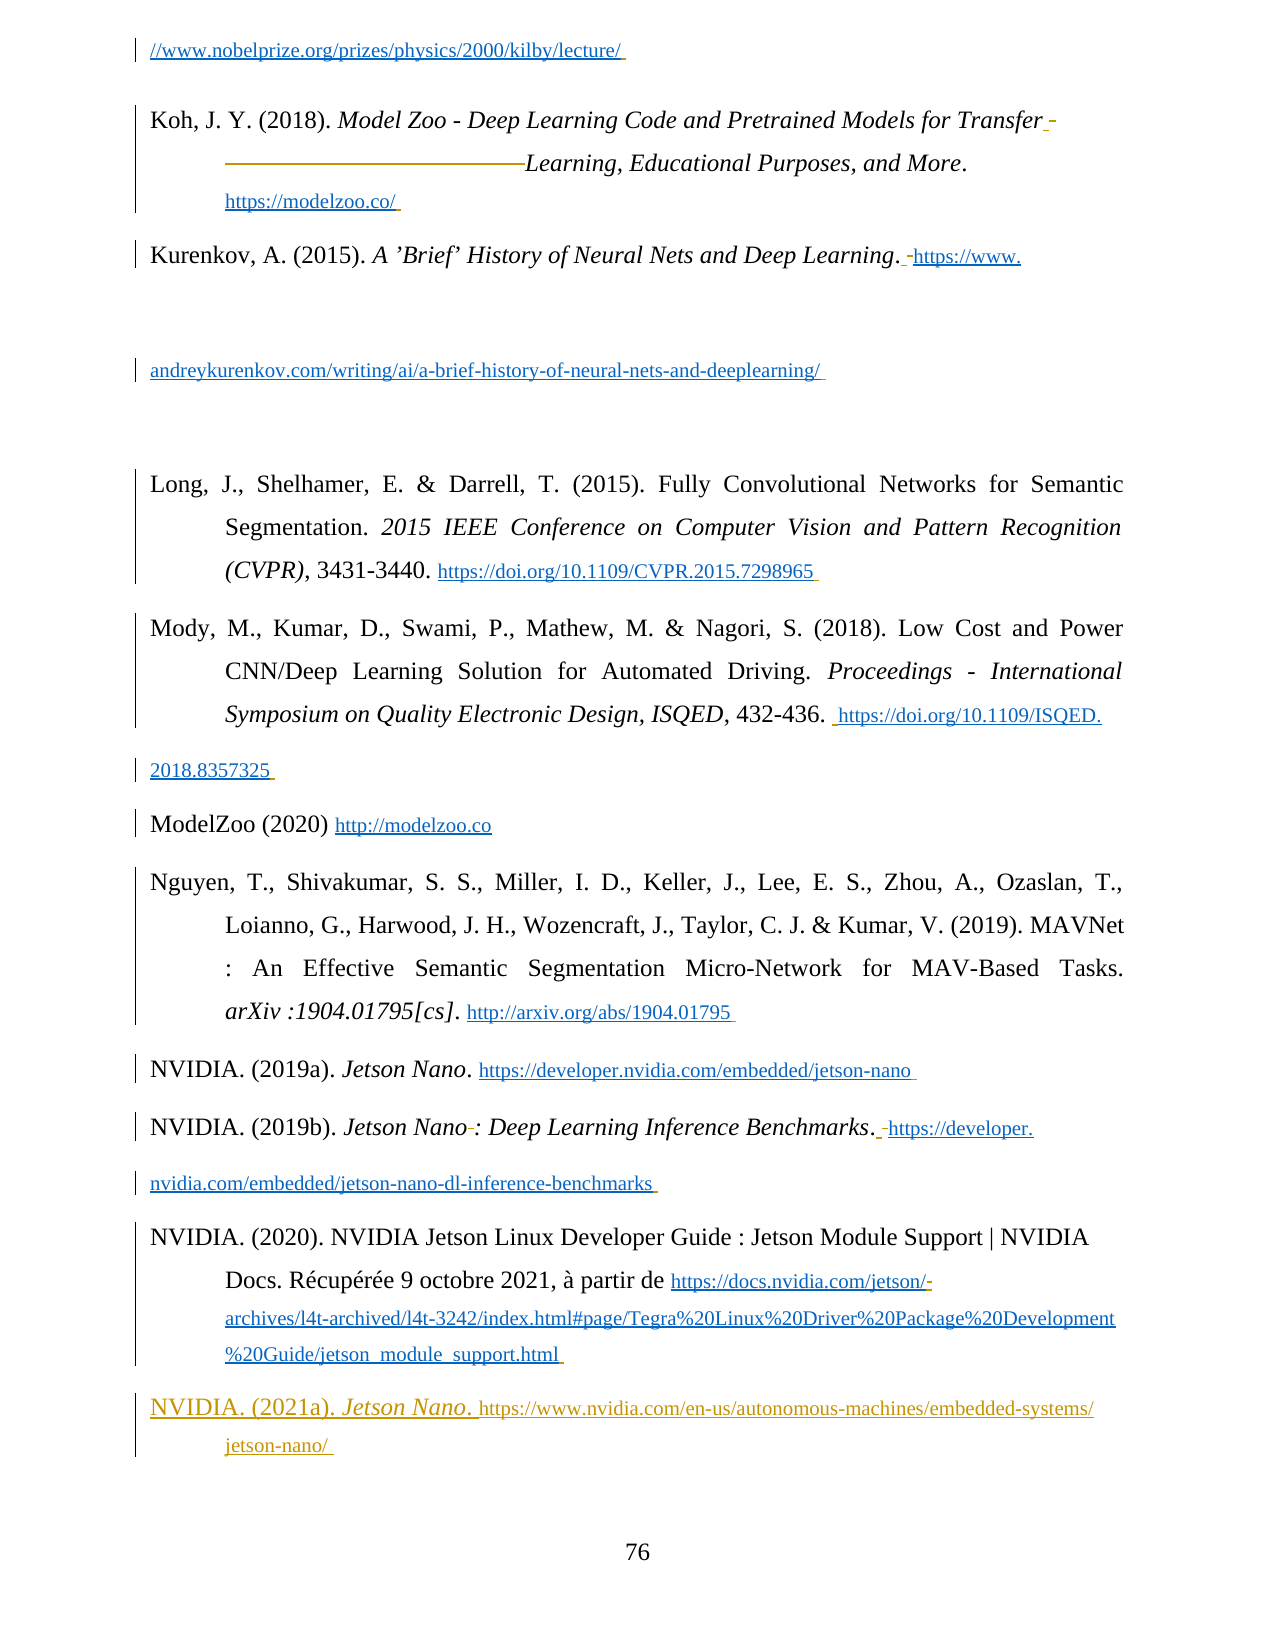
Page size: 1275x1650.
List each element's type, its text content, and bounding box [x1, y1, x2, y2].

text Kurenkov, A. (2015). A ’Brief’ History of Neural Nets and Deep Learning.https://www. [150, 240, 1125, 268]
text ModelZoo (2020) http://modelzoo.co [150, 809, 1125, 837]
text Long, J., Shelhamer, E. & Darrell, T. (2015). Fully Convolutional Networks for Semantic Segmentation. 2015 IEEE Conference on Computer Vision and Pattern Recognition (CVPR), 3431-3440. https://doi.org/10.1109/CVPR.2015.7298965 [150, 469, 1125, 584]
text nvidia.com/embedded/jetson-nano-dl-inference-benchmarks [150, 1171, 1125, 1194]
text andreykurenkov.com/writing/ai/a-brief-history-of-neural-nets-and-deeplearning/ [150, 358, 1125, 382]
text 2018.8357325 [150, 758, 1125, 782]
text NVIDIA. (2019a). Jetson Nano. https://developer.nvidia.com/embedded/jetson-nano [150, 1054, 1125, 1083]
text NVIDIA. (2019b). Jetson Nano: Deep Learning Inference Benchmarks.https://developer. [150, 1112, 1125, 1141]
text NVIDIA. (2020). NVIDIA Jetson Linux Developer Guide : Jetson Module Support | NVIDIA Docs. Récupérée 9 octobre 2021, à partir de https://docs.nvidia.com/jetson/archives/l4t-archived/l4t-3242/index.html#page/Tegra%20Linux%20Driver%20Package%20Development%20Guide/jetson_module_support.html [150, 1222, 1125, 1366]
text //www.nobelprize.org/prizes/physics/2000/kilby/lecture/ [150, 37, 1125, 62]
text Mody, M., Kumar, D., Swami, P., Mathew, M. & Nagori, S. (2018). Low Cost and Power CNN/Deep Learning Solution for Automated Driving. Proceedings - International Symposium on Quality Electronic Design, ISQED, 432-436. https://doi.org/10.1109/ISQED. [150, 613, 1125, 728]
text Koh, J. Y. (2018). Model Zoo - Deep Learning Code and Pretrained Models for TransferLearning, Educational Purposes, and More. https://modelzoo.co/ [150, 105, 1125, 213]
text Nguyen, T., Shivakumar, S. S., Miller, I. D., Keller, J., Lee, E. S., Zhou, A., Ozaslan, T., Loianno, G., Harwood, J. H., Wozencraft, J., Taylor, C. J. & Kumar, V. (2019). MAVNet : An Effective Semantic Segmentation Micro-Network for MAV-Based Tasks. arXiv :1904.01795[cs]. http://arxiv.org/abs/1904.01795 [150, 867, 1125, 1025]
